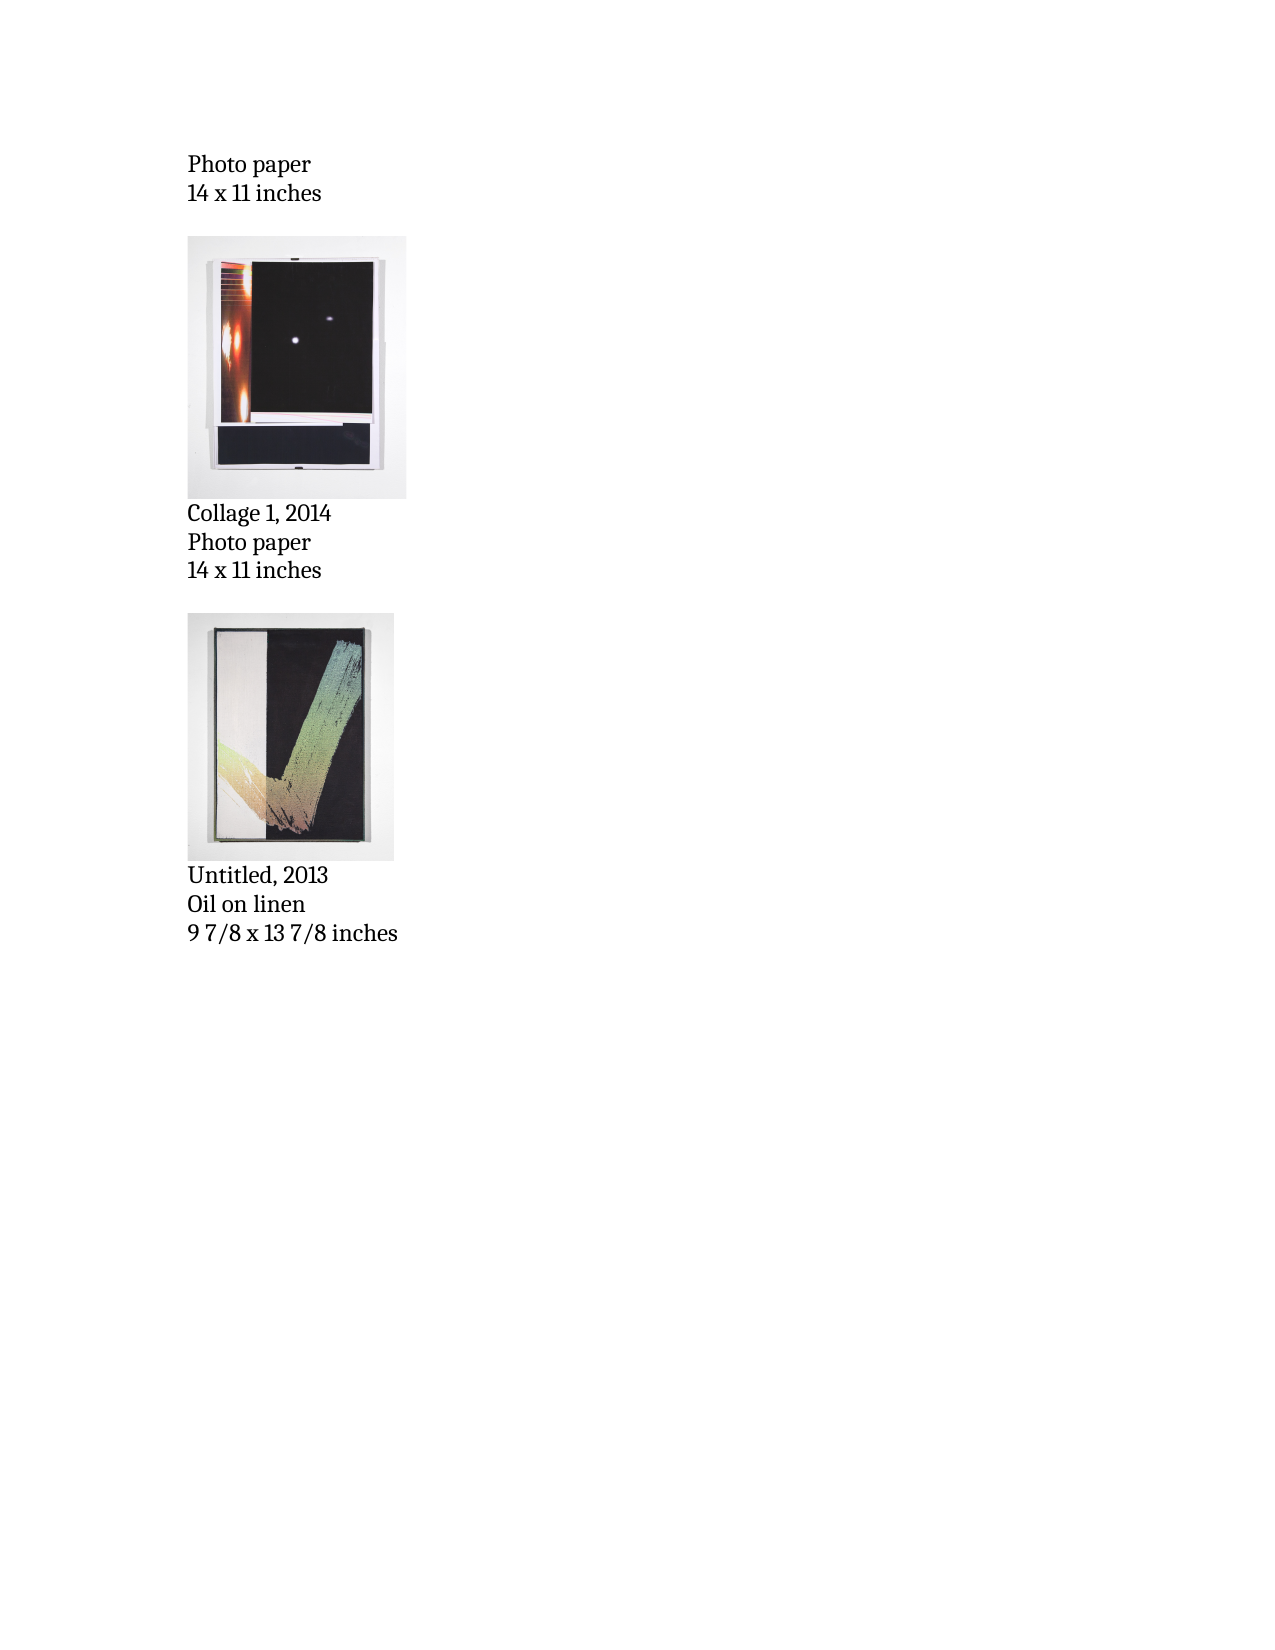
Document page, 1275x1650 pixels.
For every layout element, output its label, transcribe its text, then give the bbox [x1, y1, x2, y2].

text Untitled, 2013 [187, 861, 1087, 890]
picture [187, 613, 394, 861]
text 14 x 11 inches [187, 556, 1087, 585]
text Collage 1, 2014 [187, 499, 1087, 527]
picture [187, 236, 407, 499]
text 9 7/8 x 13 7/8 inches [187, 918, 1087, 947]
text Oil on linen [187, 890, 1087, 918]
text Photo paper [187, 150, 1087, 179]
text 14 x 11 inches [187, 179, 1087, 207]
text Photo paper [187, 527, 1087, 556]
